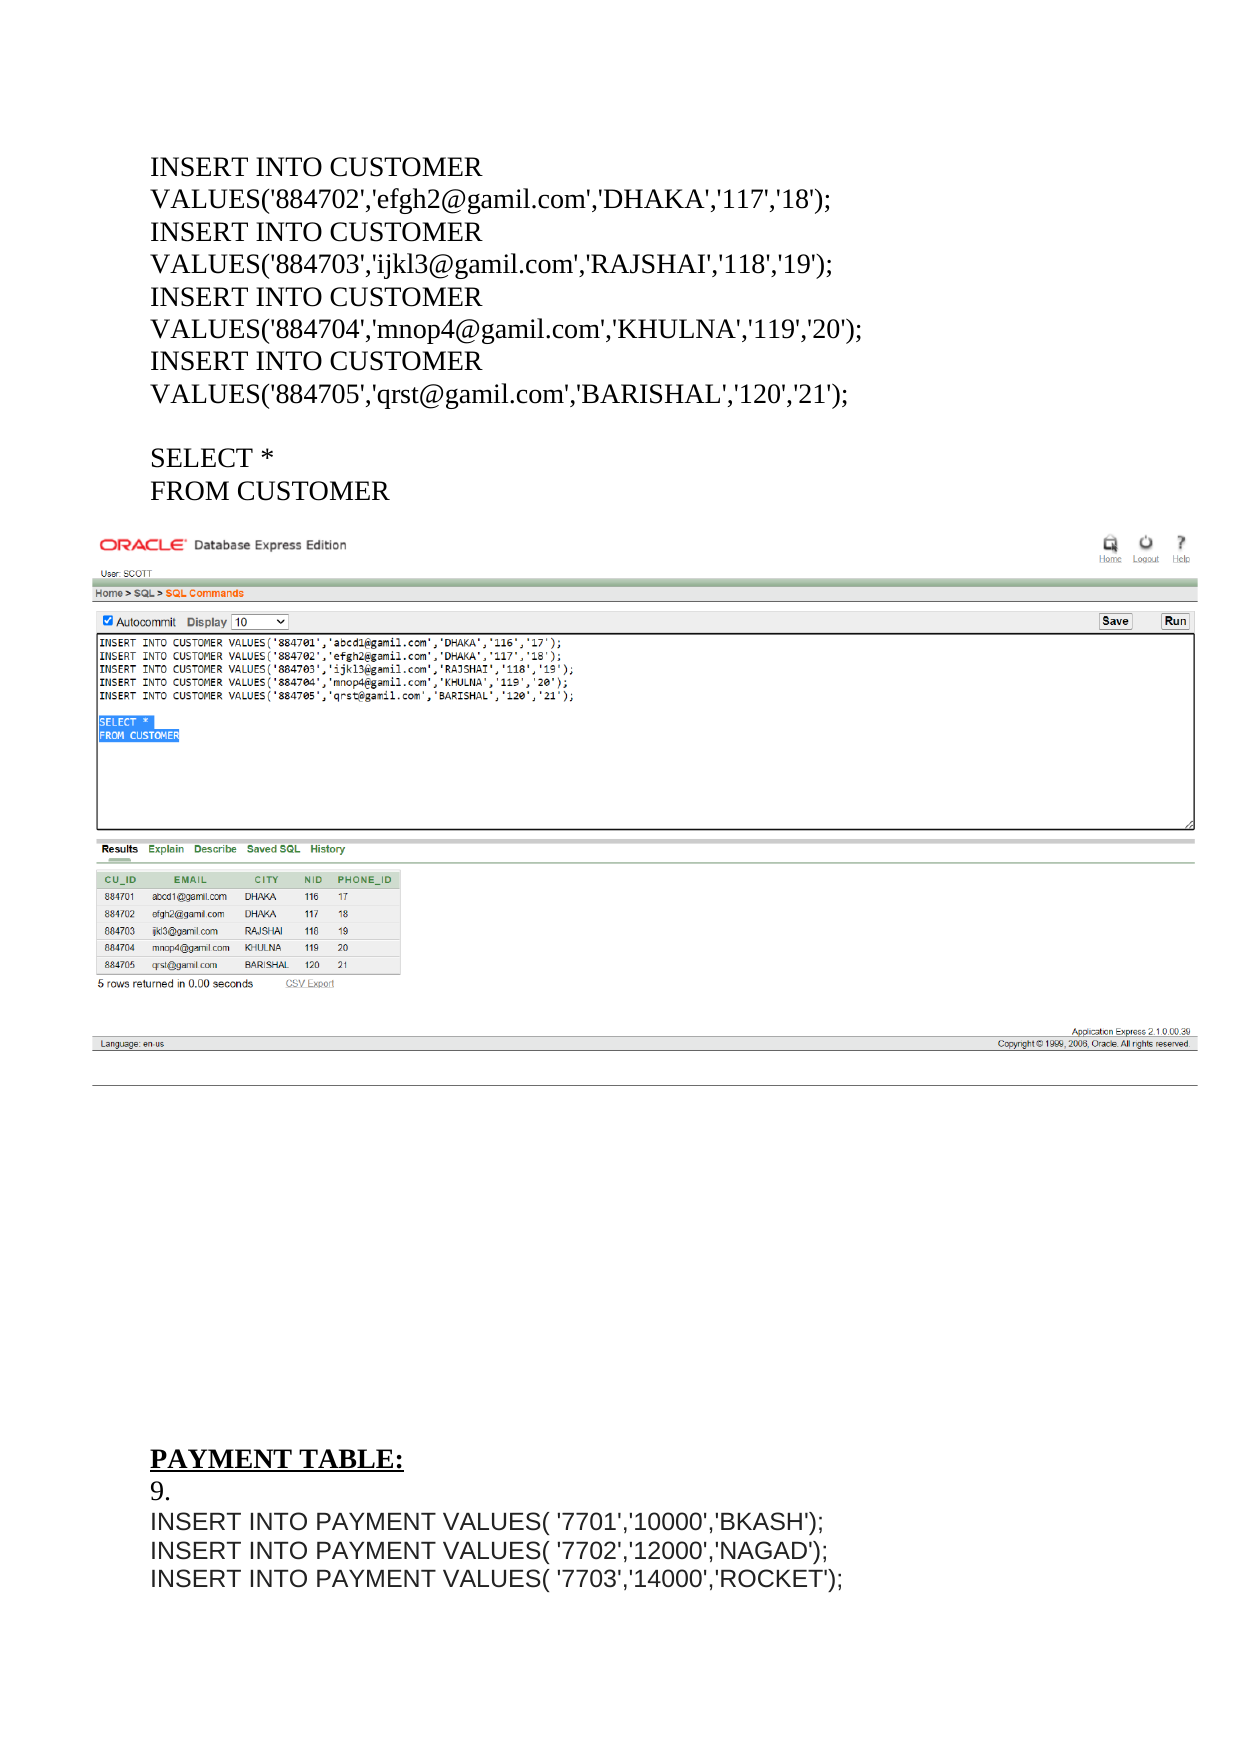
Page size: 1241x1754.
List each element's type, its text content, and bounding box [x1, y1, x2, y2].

text 9. [150, 1474, 1090, 1507]
picture [92, 531, 1198, 1086]
text FROM CUSTOMER [150, 474, 1090, 506]
text INSERT INTO CUSTOMER VALUES('884703','ijkl3@gamil.com','RAJSHAI','118','19'); [150, 215, 1090, 279]
text INSERT INTO CUSTOMER VALUES('884702','efgh2@gamil.com','DHAKA','117','18'); [150, 150, 1090, 215]
text INSERT INTO CUSTOMER VALUES('884704','mnop4@gamil.com','KHULNA','119','20'); [150, 279, 1090, 344]
text INSERT INTO PAYMENT VALUES( '7702','12000','NAGAD'); [150, 1536, 1090, 1564]
text INSERT INTO CUSTOMER VALUES('884705','qrst@gamil.com','BARISHAL','120','21'); [150, 344, 1090, 409]
text INSERT INTO PAYMENT VALUES( '7701','10000','BKASH'); [150, 1507, 1090, 1536]
text PAYMENT TABLE: [150, 1442, 1090, 1474]
text INSERT INTO PAYMENT VALUES( '7703','14000','ROCKET'); [150, 1564, 1090, 1593]
text SELECT * [150, 442, 1090, 474]
